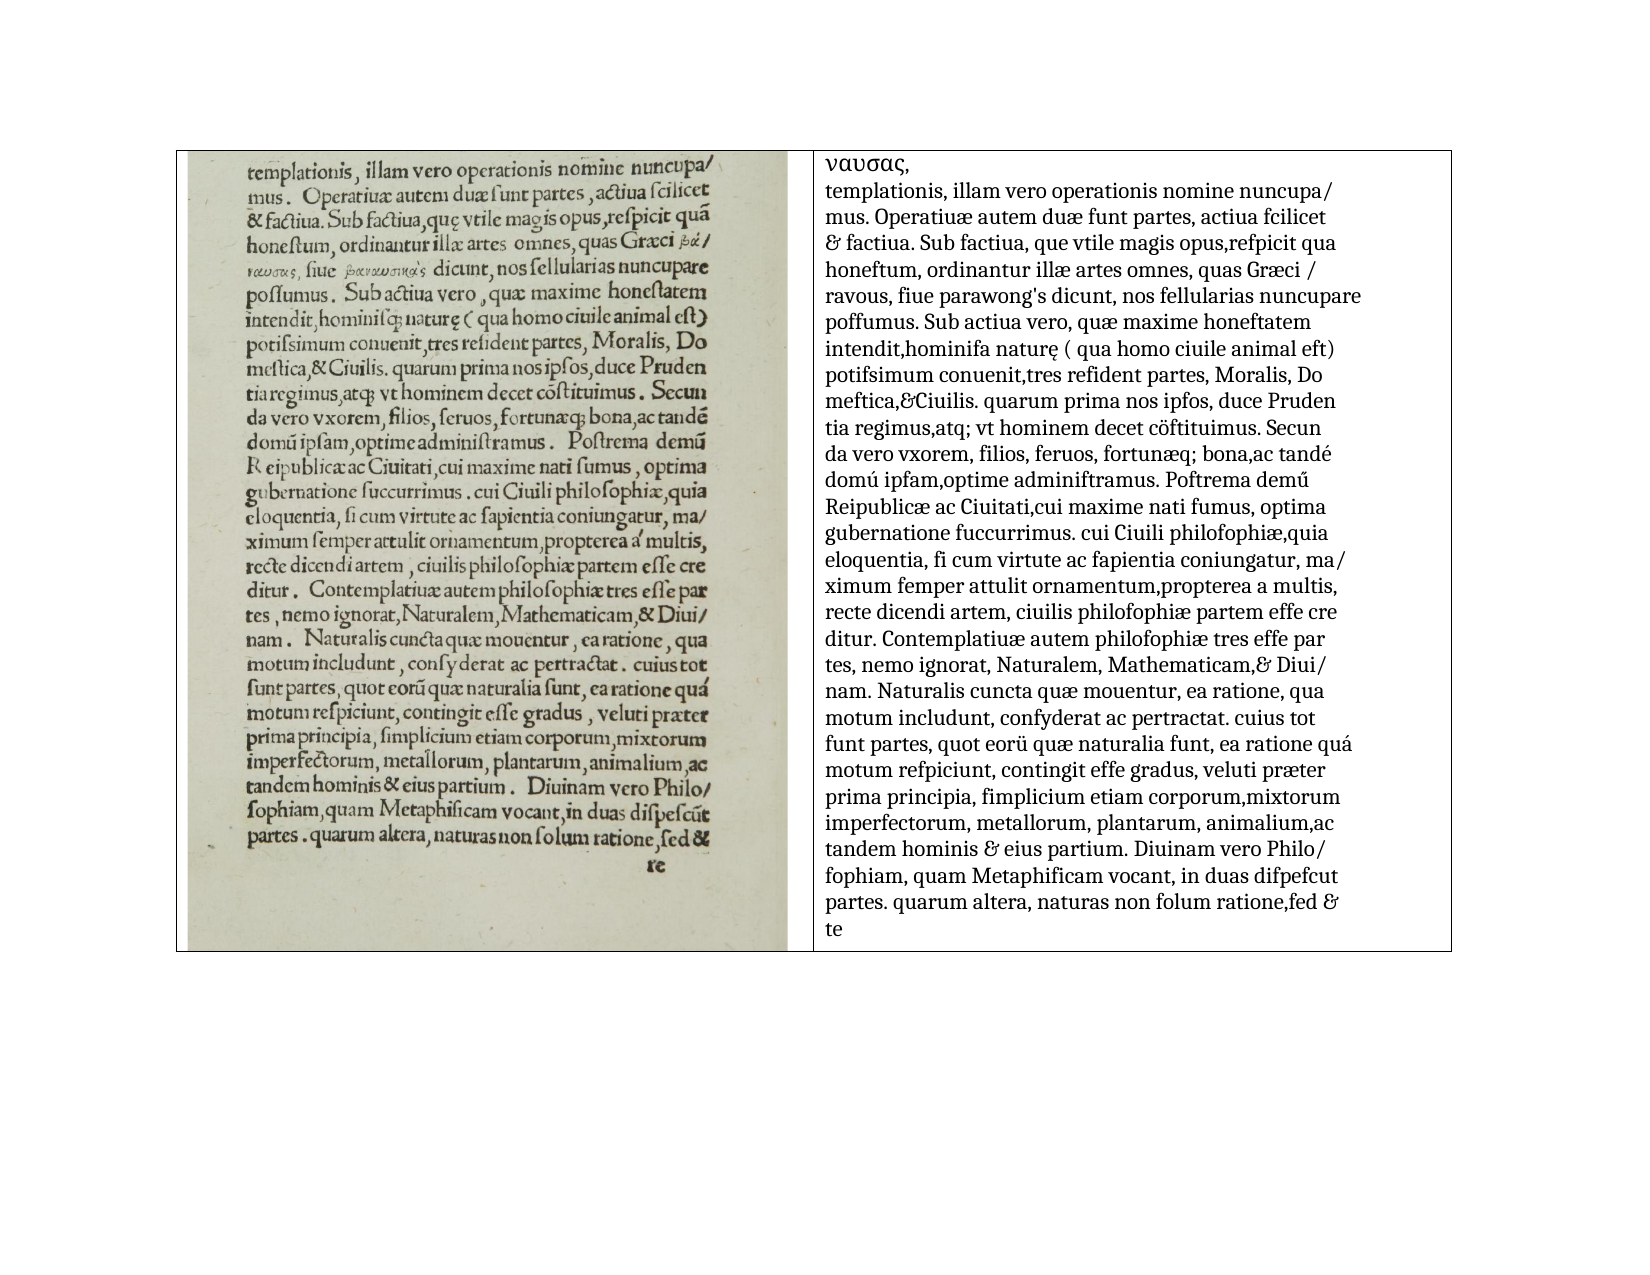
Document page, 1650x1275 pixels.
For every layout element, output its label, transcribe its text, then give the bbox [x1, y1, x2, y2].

picture [187, 151, 788, 951]
table_cell [177, 151, 187, 951]
table_cell ναυσας, templationis, illam vero operationis nomine nuncupa/ mus. Operatiuæ autem duæ funt partes, actiua fcilicet & factiua. Sub factiua, que vtile magis opus,refpicit qua honeftum, ordinantur illæ artes omnes, quas Græci / ravous, fiue parawong's dicunt, nos fellularias nuncupare poffumus. Sub actiua vero, quæ maxime honeftatem intendit,hominifa naturę ( qua homo ciuile animal eft) potifsimum conuenit,tres refident partes, Moralis, Do meftica,&Ciuilis. quarum prima nos ipfos, duce Pruden tia regimus,atq; vt hominem decet cöftituimus. Secun da vero vxorem, filios, feruos, fortunæq; bona,ac tandé domú ipfam,optime adminiftramus. Poftrema demű Reipublicæ ac Ciuitati,cui maxime nati fumus, optima gubernatione fuccurrimus. cui Ciuili philofophiæ,quia eloquentia, fi cum virtute ac fapientia coniungatur, ma/ ximum femper attulit ornamentum,propterea a multis, recte dicendi artem, ciuilis philofophiæ partem effe cre ditur. Contemplatiuæ autem philofophiæ tres effe par tes, nemo ignorat, Naturalem, Mathematicam,& Diui/ nam. Naturalis cuncta quæ mouentur, ea ratione, qua motum includunt, confyderat ac pertractat. cuius tot funt partes, quot eorü quæ naturalia funt, ea ratione quá motum refpiciunt, contingit effe gradus, veluti præter prima principia, fimplicium etiam corporum,mixtorum imperfectorum, metallorum, plantarum, animalium,ac tandem hominis & eius partium. Diuinam vero Philo/ fophiam, quam Metaphificam vocant, in duas difpefcut partes. quarum altera, naturas non folum ratione,fed & te [814, 151, 1451, 951]
table_cell [788, 151, 813, 951]
